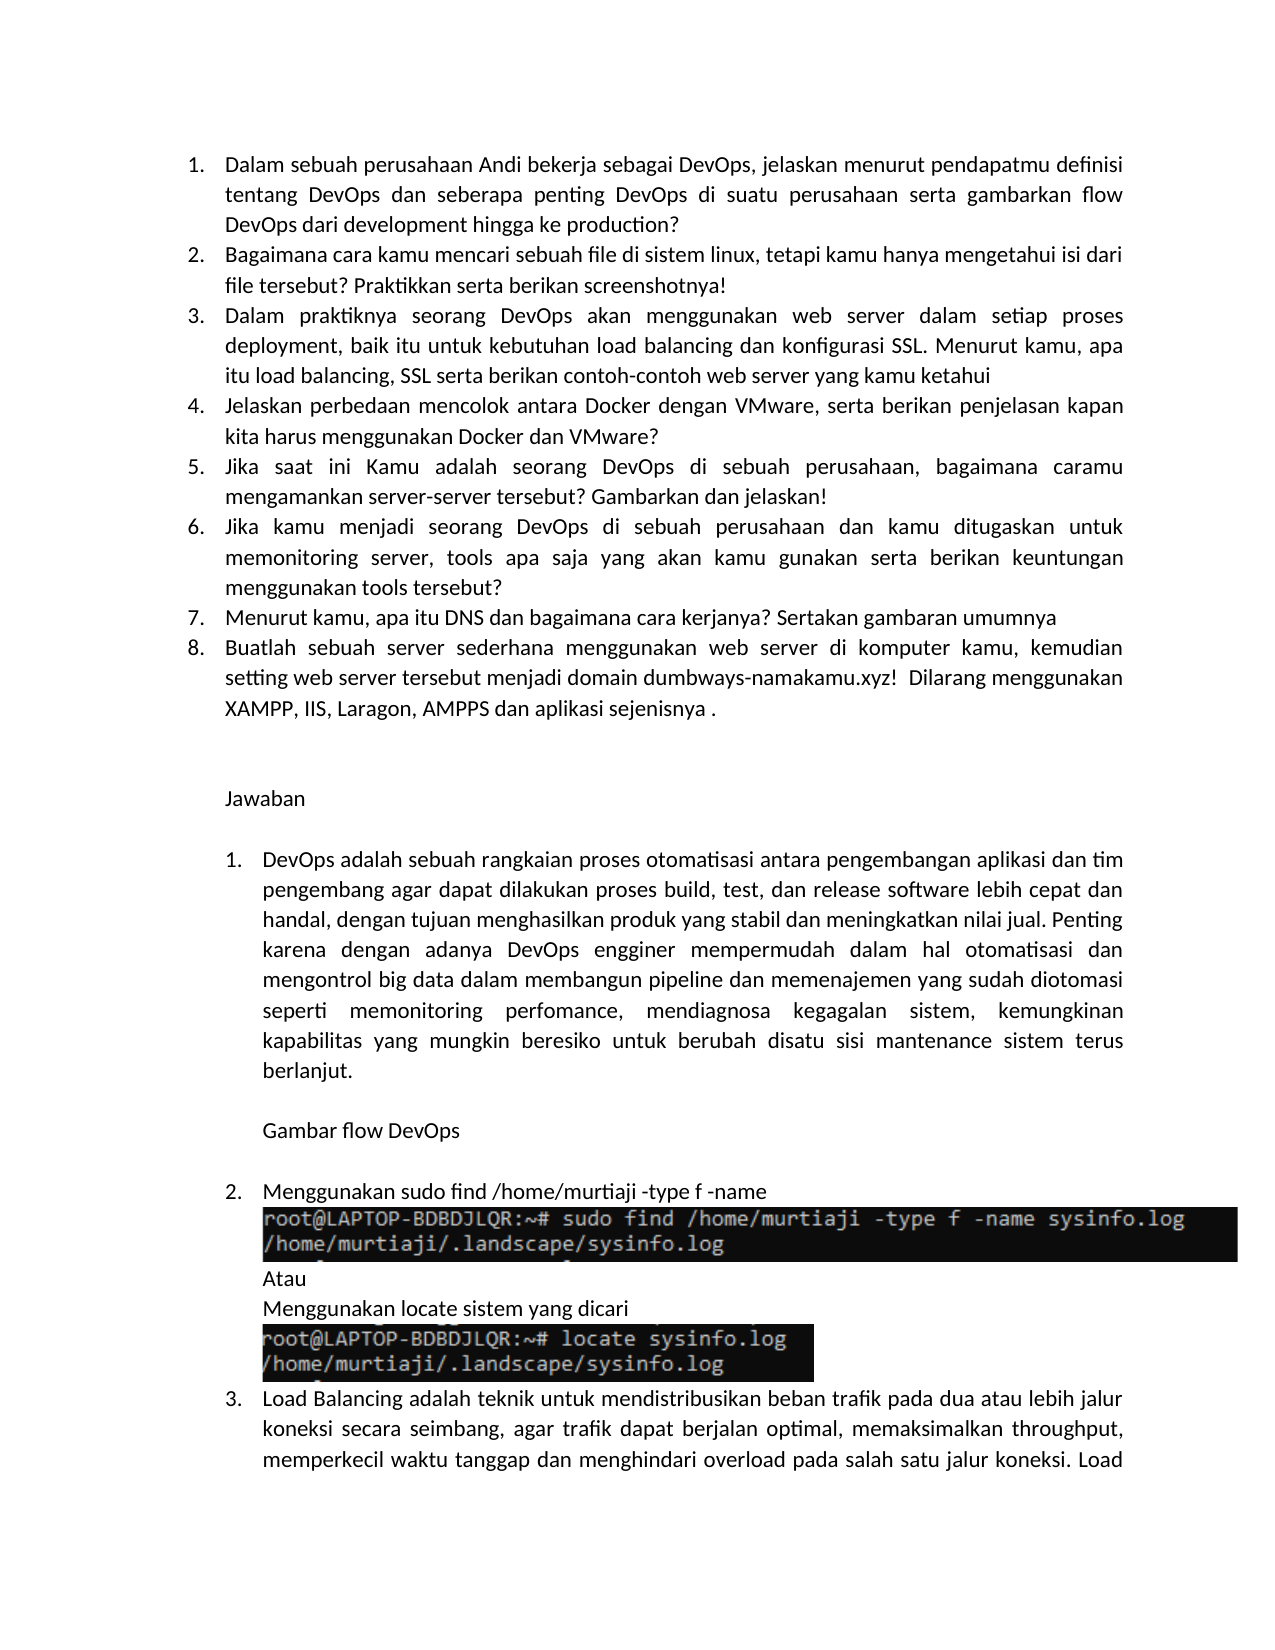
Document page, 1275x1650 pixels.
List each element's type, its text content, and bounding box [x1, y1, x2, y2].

list Menggunakan sudo find /home/murtiaji -type f -name [225, 1177, 1125, 1205]
picture [262, 1324, 814, 1382]
list Jika kamu menjadi seorang DevOps di sebuah perusahaan dan kamu ditugaskan untuk memonitoring server, tools apa saja yang akan kamu gunakan serta berikan keuntungan menggunakan tools tersebut? [187, 512, 1125, 601]
list Gambar flow DevOps [262, 1117, 1125, 1145]
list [225, 1384, 1125, 1473]
list Menurut kamu, apa itu DNS dan bagaimana cara kerjanya? Sertakan gambaran umumnya [187, 603, 1125, 631]
list Buatlah sebuah server sederhana menggunakan web server di komputer kamu, kemudian setting web server tersebut menjadi domain dumbways-namakamu.xyz! Dilarang menggunakan XAMPP, IIS, Laragon, AMPPS dan aplikasi sejenisnya . [187, 633, 1125, 722]
list Jika saat ini Kamu adalah seorang DevOps di sebuah perusahaan, bagaimana caramu mengamankan server-server tersebut? Gambarkan dan jelaskan! [187, 452, 1125, 510]
list Atau [262, 1264, 1125, 1292]
list Jawaban [225, 784, 1125, 812]
list Dalam sebuah perusahaan Andi bekerja sebagai DevOps, jelaskan menurut pendapatmu definisi tentang DevOps dan seberapa penting DevOps di suatu perusahaan serta gambarkan flow DevOps dari development hingga ke production? [187, 150, 1125, 238]
picture [262, 1207, 1238, 1262]
list Bagaimana cara kamu mencari sebuah file di sistem linux, tetapi kamu hanya mengetahui isi dari file tersebut? Praktikkan serta berikan screenshotnya! [187, 241, 1125, 299]
list Jelaskan perbedaan mencolok antara Docker dengan VMware, serta berikan penjelasan kapan kita harus menggunakan Docker dan VMware? [187, 392, 1125, 450]
list Dalam praktiknya seorang DevOps akan menggunakan web server dalam setiap proses deployment, baik itu untuk kebutuhan load balancing dan konfigurasi SSL. Menurut kamu, apa itu load balancing, SSL serta berikan contoh-contoh web server yang kamu ketahui [187, 301, 1125, 389]
list DevOps adalah sebuah rangkaian proses otomatisasi antara pengembangan aplikasi dan tim pengembang agar dapat dilakukan proses build, test, dan release software lebih cepat dan handal, dengan tujuan menghasilkan produk yang stabil dan meningkatkan nilai jual. Penting karena dengan adanya DevOps engginer mempermudah dalam hal otomatisasi dan mengontrol big data dalam membangun pipeline dan memenajemen yang sudah diotomasi seperti memonitoring perfomance, mendiagnosa kegagalan sistem, kemungkinan kapabilitas yang mungkin beresiko untuk berubah disatu sisi mantenance sistem terus berlanjut. [225, 845, 1125, 1084]
list Menggunakan locate sistem yang dicari [262, 1294, 1125, 1322]
